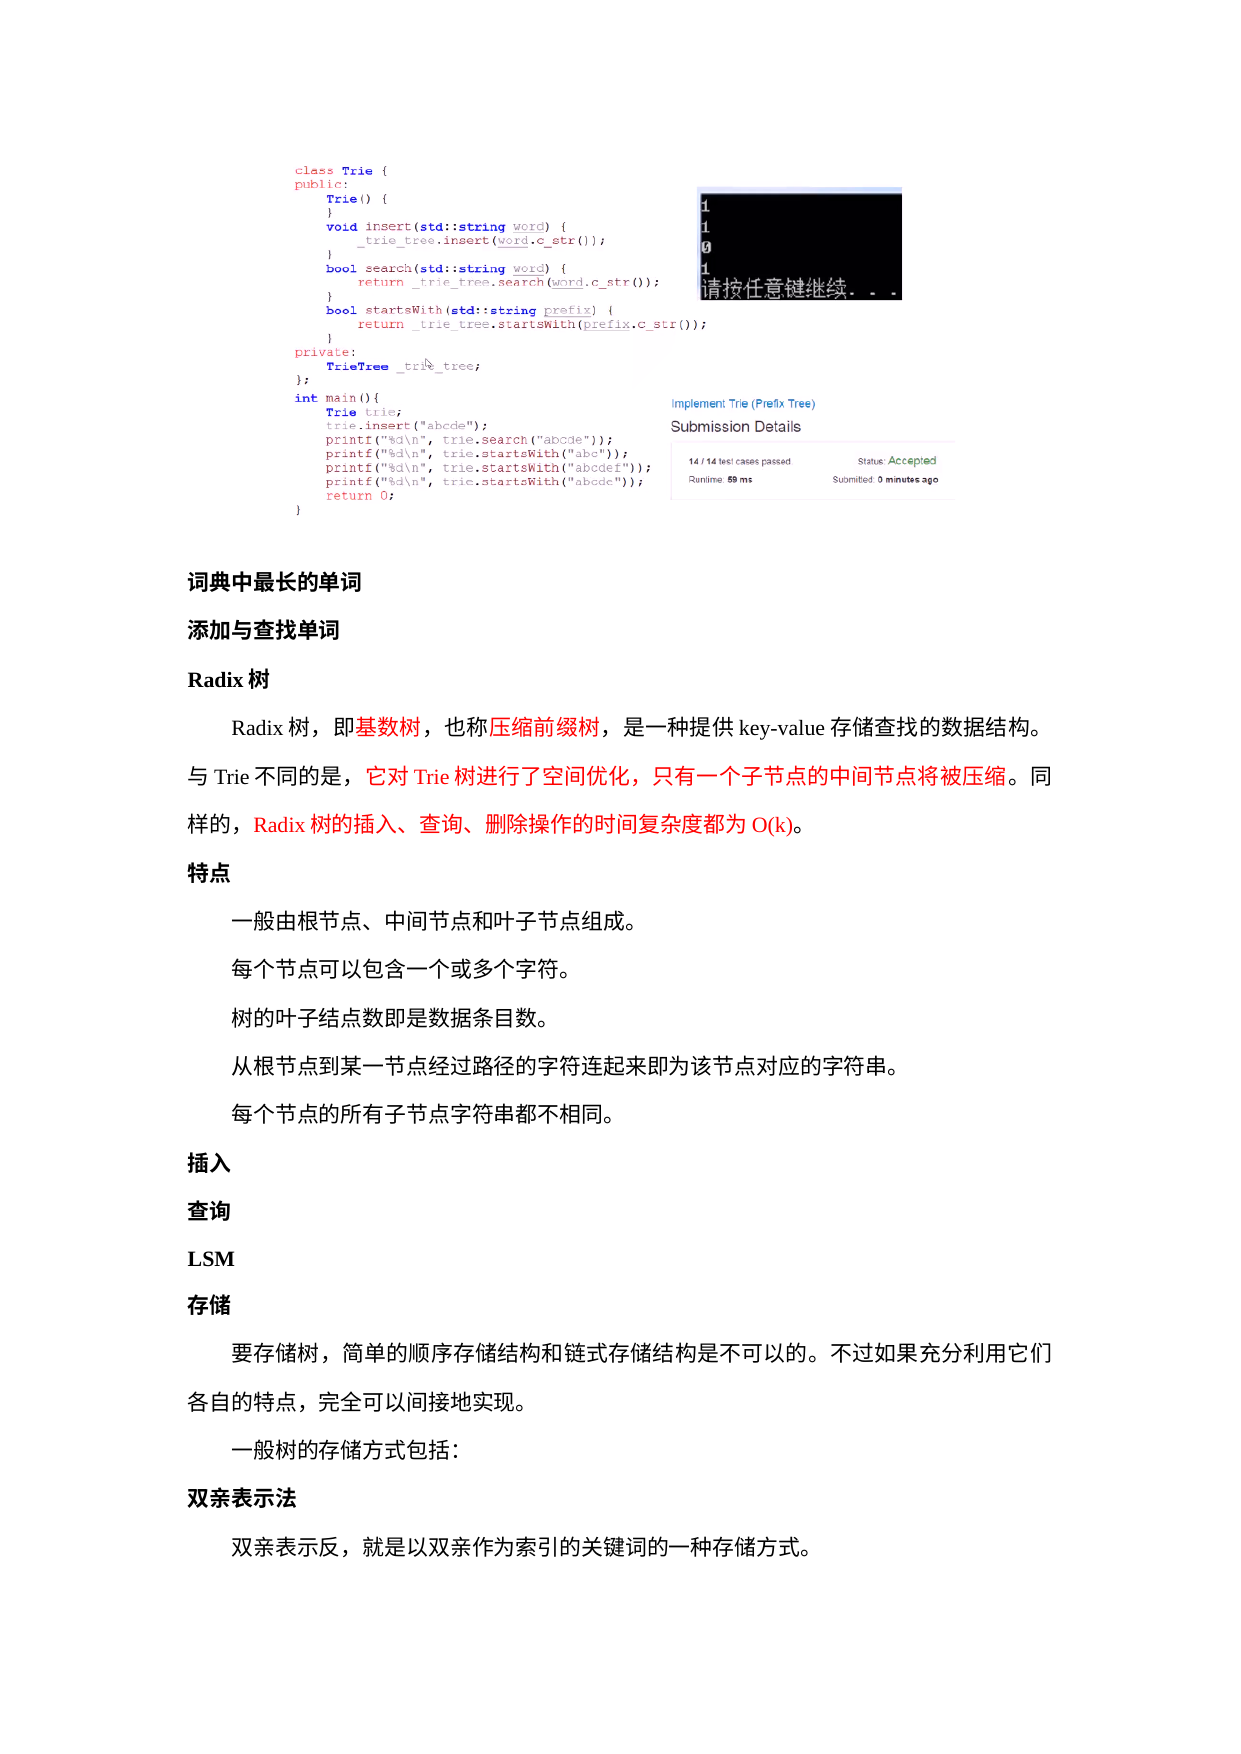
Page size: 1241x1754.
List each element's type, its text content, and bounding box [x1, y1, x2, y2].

subtitle 添加与查找单词 [187, 613, 1053, 645]
text 要存储树，简单的顺序存储结构和链式存储结构是不可以的。不过如果充分利用它们各自的特点，完全可以间接地实现。 [187, 1336, 1053, 1417]
subtitle 查询 [187, 1194, 1053, 1226]
subtitle Radix树 [187, 661, 1053, 694]
subtitle LSM [187, 1242, 1053, 1274]
text 一般由根节点、中间节点和叶子节点组成。 [187, 904, 1053, 936]
text 每个节点可以包含一个或多个字符。 [187, 952, 1053, 984]
text 一般树的存储方式包括： [187, 1433, 1053, 1465]
text 从根节点到某一节点经过路径的字符连起来即为该节点对应的字符串。 [187, 1049, 1053, 1081]
subtitle 双亲表示法 [187, 1481, 1053, 1513]
subtitle 插入 [187, 1145, 1053, 1178]
picture [285, 162, 956, 526]
text Radix树，即基数树，也称压缩前缀树，是一种提供key-value存储查找的数据结构。与Trie不同的是，它对Trie树进行了空间优化，只有一个子节点的中间节点将被压缩。同样的，Radix树的插入、查询、删除操作的时间复杂度都为O(k)。 [187, 709, 1053, 839]
subtitle 特点 [187, 855, 1053, 888]
subtitle 词典中最长的单词 [187, 564, 1053, 597]
text 每个节点的所有子节点字符串都不相同。 [187, 1097, 1053, 1129]
text 树的叶子结点数即是数据条目数。 [187, 1000, 1053, 1033]
subtitle 存储 [187, 1287, 1053, 1320]
text 双亲表示反，就是以双亲作为索引的关键词的一种存储方式。 [187, 1529, 1053, 1562]
